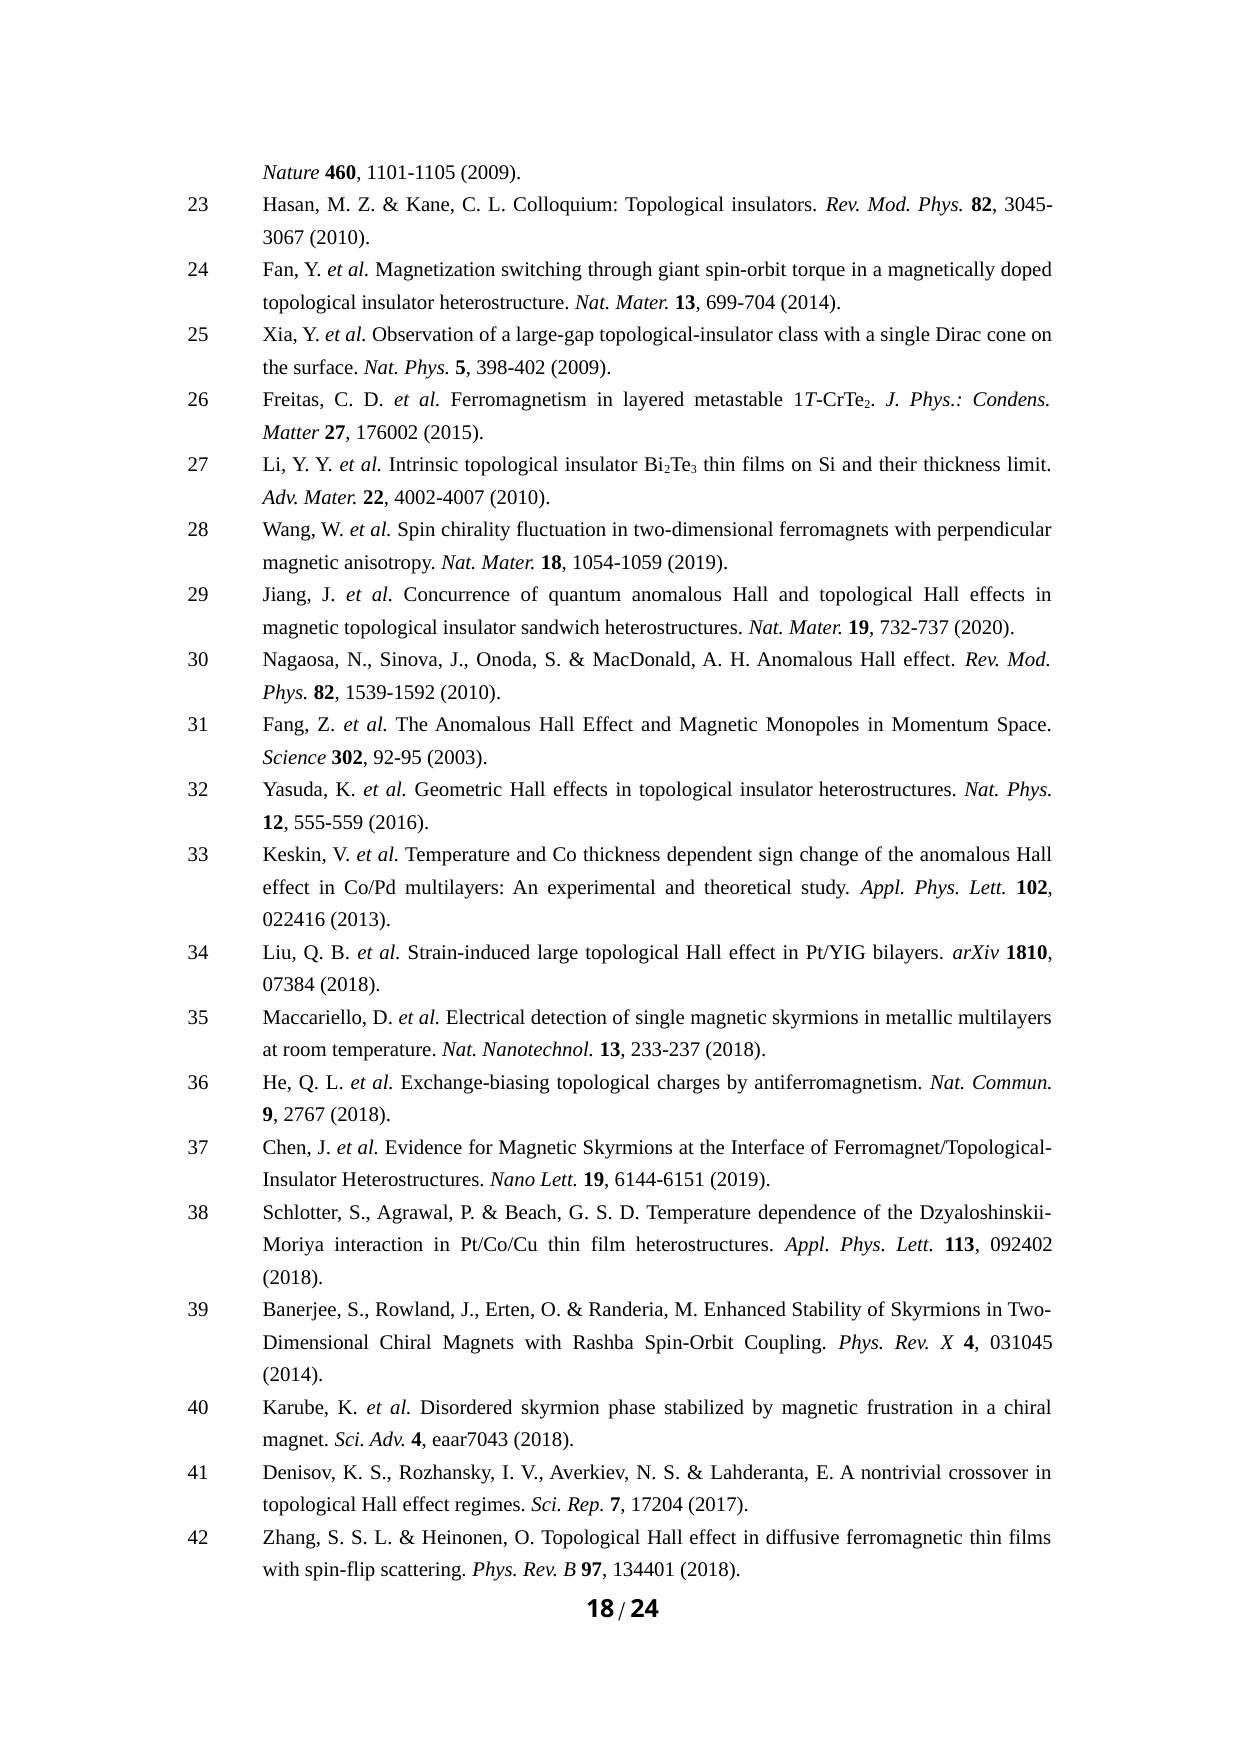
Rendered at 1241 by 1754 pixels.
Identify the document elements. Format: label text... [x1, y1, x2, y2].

text 25 Xia, Y. et al. Observation of a large-gap topological-insulator class with a single Dirac cone on the surface. Nat. Phys. 5, 398-402 (2009). [187, 318, 1053, 383]
text 26 Freitas, C. D. et al. Ferromagnetism in layered metastable 1T-CrTe2. J. Phys.: Condens. Matter 27, 176002 (2015). [187, 383, 1053, 448]
text 36 He, Q. L. et al. Exchange-biasing topological charges by antiferromagnetism. Nat. Commun. 9, 2767 (2018). [187, 1066, 1053, 1131]
text 24 Fan, Y. et al. Magnetization switching through giant spin-orbit torque in a magnetically doped topological insulator heterostructure. Nat. Mater. 13, 699-704 (2014). [187, 253, 1053, 318]
text 31 Fang, Z. et al. The Anomalous Hall Effect and Magnetic Monopoles in Momentum Space. Science 302, 92-95 (2003). [187, 708, 1053, 773]
text 32 Yasuda, K. et al. Geometric Hall effects in topological insulator heterostructures. Nat. Phys. 12, 555-559 (2016). [187, 773, 1053, 838]
text 34 Liu, Q. B. et al. Strain-induced large topological Hall effect in Pt/YIG bilayers. arXiv 1810, 07384 (2018). [187, 936, 1053, 1001]
text 30 Nagaosa, N., Sinova, J., Onoda, S. & MacDonald, A. H. Anomalous Hall effect. Rev. Mod. Phys. 82, 1539-1592 (2010). [187, 643, 1053, 708]
text 35 Maccariello, D. et al. Electrical detection of single magnetic skyrmions in metallic multilayers at room temperature. Nat. Nanotechnol. 13, 233-237 (2018). [187, 1001, 1053, 1066]
text 33 Keskin, V. et al. Temperature and Co thickness dependent sign change of the anomalous Hall effect in Co/Pd multilayers: An experimental and theoretical study. Appl. Phys. Lett. 102, 022416 (2013). [187, 838, 1053, 936]
text 40 Karube, K. et al. Disordered skyrmion phase stabilized by magnetic frustration in a chiral magnet. Sci. Adv. 4, eaar7043 (2018). [187, 1391, 1053, 1456]
text 39 Banerjee, S., Rowland, J., Erten, O. & Randeria, M. Enhanced Stability of Skyrmions in Two-Dimensional Chiral Magnets with Rashba Spin-Orbit Coupling. Phys. Rev. X 4, 031045 (2014). [187, 1293, 1053, 1391]
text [187, 156, 1053, 188]
text 29 Jiang, J. et al. Concurrence of quantum anomalous Hall and topological Hall effects in magnetic topological insulator sandwich heterostructures. Nat. Mater. 19, 732-737 (2020). [187, 578, 1053, 643]
text 37 Chen, J. et al. Evidence for Magnetic Skyrmions at the Interface of Ferromagnet/Topological-Insulator Heterostructures. Nano Lett. 19, 6144-6151 (2019). [187, 1131, 1053, 1196]
text 23 Hasan, M. Z. & Kane, C. L. Colloquium: Topological insulators. Rev. Mod. Phys. 82, 3045-3067 (2010). [187, 188, 1053, 253]
text 38 Schlotter, S., Agrawal, P. & Beach, G. S. D. Temperature dependence of the Dzyaloshinskii-Moriya interaction in Pt/Co/Cu thin film heterostructures. Appl. Phys. Lett. 113, 092402 (2018). [187, 1196, 1053, 1293]
text 42 Zhang, S. S. L. & Heinonen, O. Topological Hall effect in diffusive ferromagnetic thin films with spin-flip scattering. Phys. Rev. B 97, 134401 (2018). [187, 1521, 1053, 1586]
text 27 Li, Y. Y. et al. Intrinsic topological insulator Bi2Te3 thin films on Si and their thickness limit. Adv. Mater. 22, 4002-4007 (2010). [187, 448, 1053, 513]
text 28 Wang, W. et al. Spin chirality fluctuation in two-dimensional ferromagnets with perpendicular magnetic anisotropy. Nat. Mater. 18, 1054-1059 (2019). [187, 513, 1053, 578]
text 41 Denisov, K. S., Rozhansky, I. V., Averkiev, N. S. & Lahderanta, E. A nontrivial crossover in topological Hall effect regimes. Sci. Rep. 7, 17204 (2017). [187, 1456, 1053, 1521]
